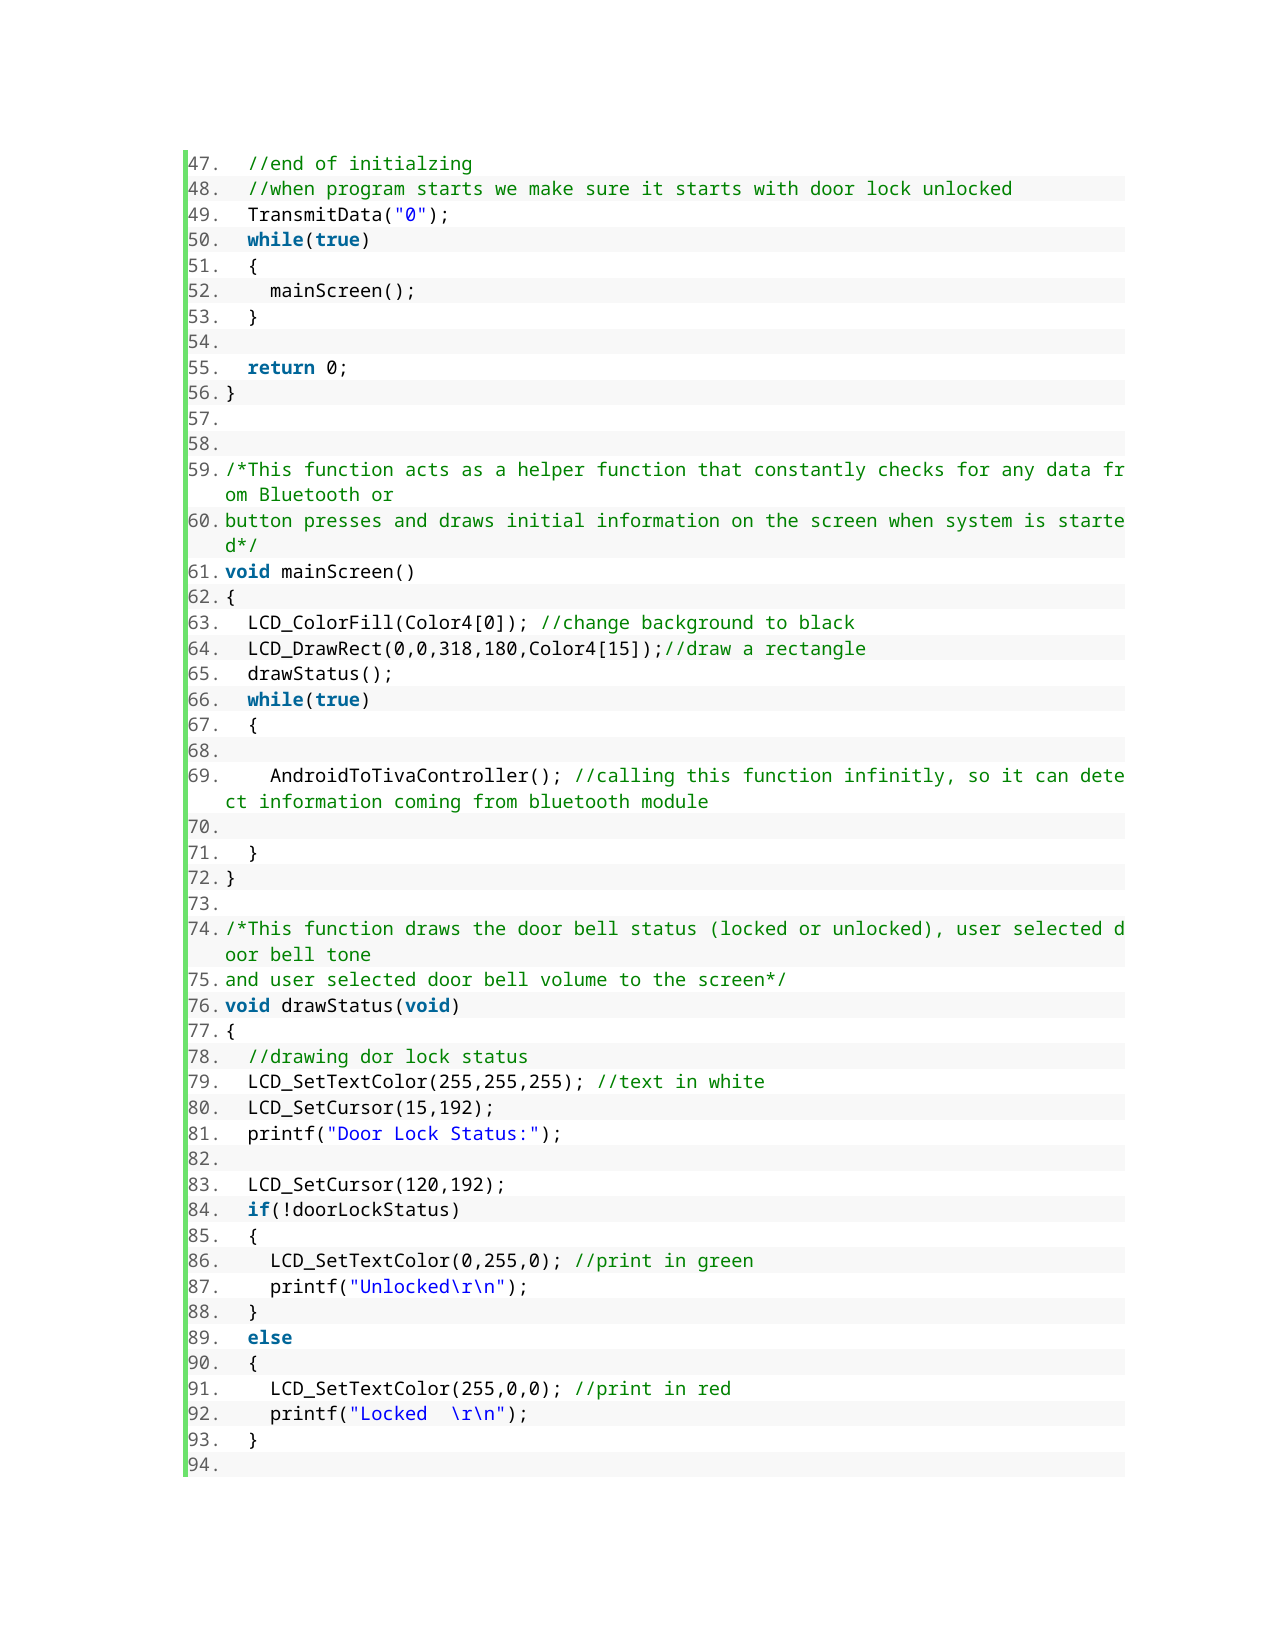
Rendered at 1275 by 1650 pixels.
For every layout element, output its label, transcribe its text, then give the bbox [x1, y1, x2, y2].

list LCD_ColorFill(Color4[0]); //change background to black [188, 609, 1125, 635]
list LCD_SetCursor(120,192); [188, 1171, 1125, 1196]
list LCD_SetTextColor(255,0,0); //print in red [188, 1375, 1125, 1401]
list { [188, 1018, 1125, 1043]
list } [188, 303, 1125, 329]
list mainScreen(); [188, 278, 1125, 303]
list and user selected door bell volume to the screen*/ [188, 967, 1125, 992]
list LCD_SetTextColor(255,255,255); //text in white [188, 1069, 1125, 1094]
list { [188, 1222, 1125, 1247]
list LCD_DrawRect(0,0,318,180,Color4[15]);//draw a rectangle [188, 635, 1125, 660]
list TransmitData("0"); [188, 201, 1125, 227]
list } [188, 864, 1125, 890]
list return 0; [188, 354, 1125, 380]
list void drawStatus(void) [188, 992, 1125, 1018]
list drawStatus(); [188, 660, 1125, 686]
list { [188, 1349, 1125, 1375]
list //when program starts we make sure it starts with door lock unlocked [188, 176, 1125, 201]
list LCD_SetCursor(15,192); [188, 1094, 1125, 1120]
list while(true) [188, 227, 1125, 252]
list printf("Locked \r\n"); [188, 1401, 1125, 1426]
list { [188, 711, 1125, 737]
list } [188, 839, 1125, 864]
list else [188, 1324, 1125, 1349]
list if(!doorLockStatus) [188, 1196, 1125, 1222]
list { [188, 252, 1125, 278]
list } [188, 1298, 1125, 1324]
list } [188, 380, 1125, 405]
list //drawing dor lock status [188, 1043, 1125, 1069]
list } [188, 1426, 1125, 1452]
list /*This function draws the door bell status (locked or unlocked), user selected door bell tone [188, 916, 1125, 967]
list AndroidToTivaController(); //calling this function infinitly, so it can detect information coming from bluetooth module [188, 762, 1125, 813]
list while(true) [188, 686, 1125, 711]
list printf("Door Lock Status:"); [188, 1120, 1125, 1145]
list printf("Unlocked\r\n"); [188, 1273, 1125, 1298]
list //end of initialzing [188, 150, 1125, 176]
list /*This function acts as a helper function that constantly checks for any data from Bluetooth or [188, 456, 1125, 507]
list LCD_SetTextColor(0,255,0); //print in green [188, 1247, 1125, 1273]
list { [188, 584, 1125, 609]
list button presses and draws initial information on the screen when system is started*/ [188, 507, 1125, 558]
list void mainScreen() [188, 558, 1125, 584]
